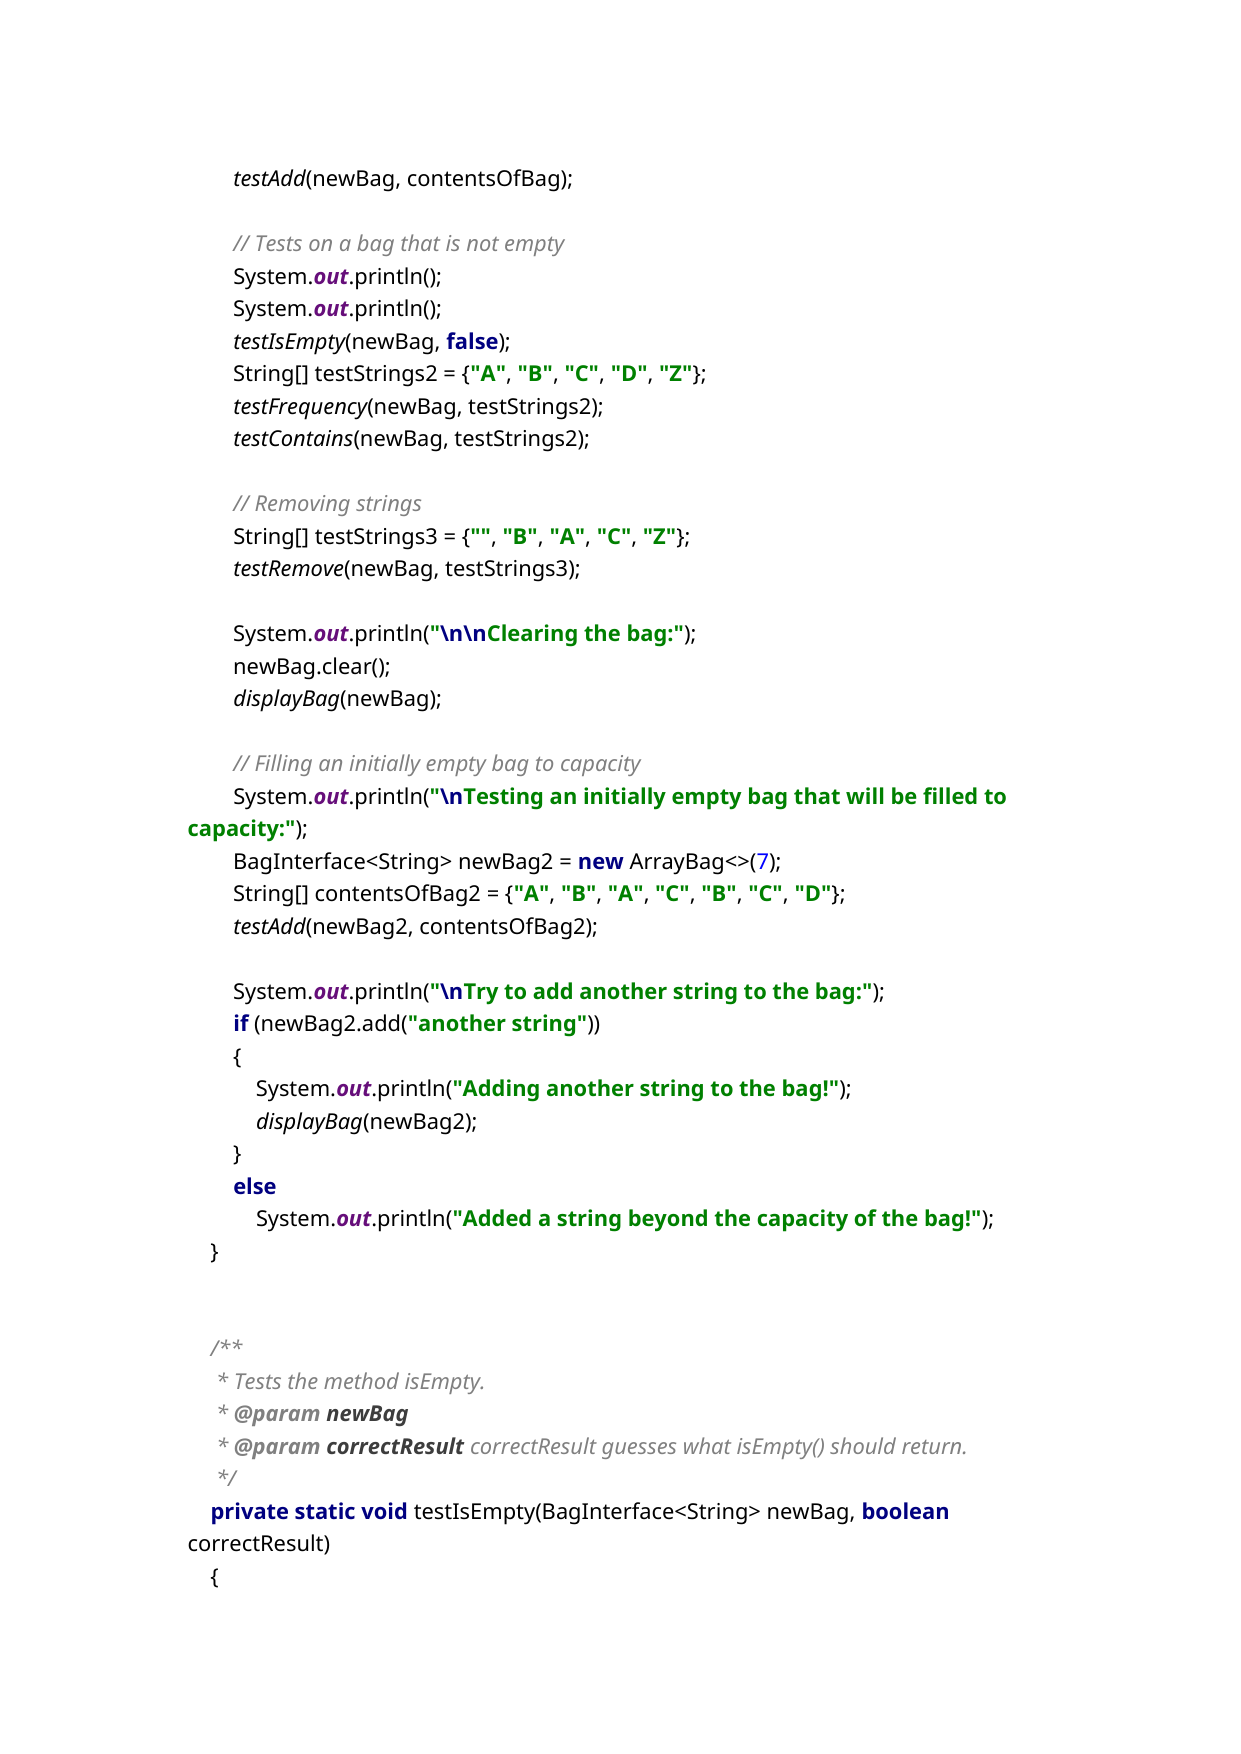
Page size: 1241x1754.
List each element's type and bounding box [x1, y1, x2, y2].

text [187, 162, 1053, 1592]
